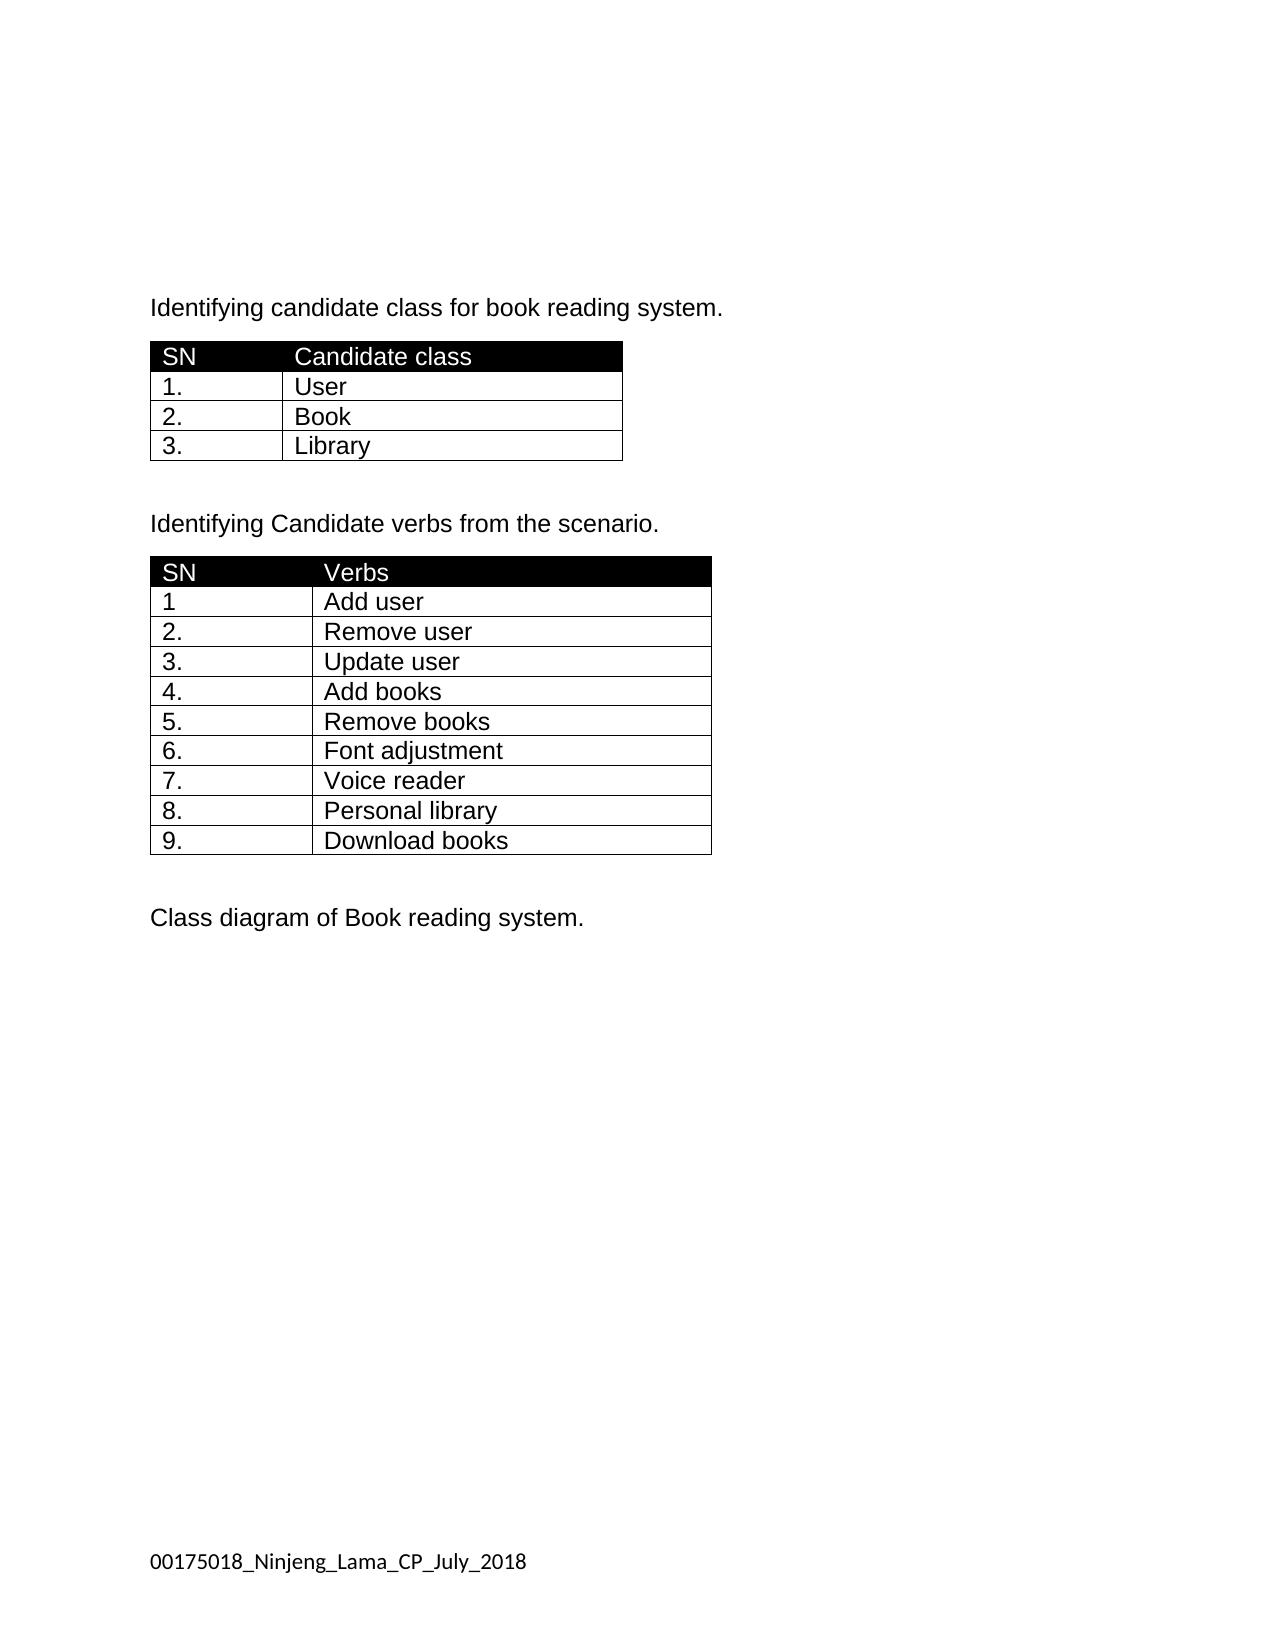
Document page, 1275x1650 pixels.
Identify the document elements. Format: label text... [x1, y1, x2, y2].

table_cell 1. [151, 372, 282, 400]
table_cell Download books [313, 826, 711, 854]
table_cell 4. [151, 677, 312, 705]
table_header SN [151, 342, 282, 371]
table_cell 8. [151, 796, 312, 824]
table_cell Font adjustment [313, 736, 711, 765]
table_cell 3. [151, 431, 282, 460]
table_cell Library [283, 431, 622, 460]
table_cell 9. [151, 826, 312, 854]
text Identifying candidate class for book reading system. [150, 293, 1125, 322]
table_cell User [283, 372, 622, 400]
table_cell 1 [151, 587, 312, 616]
table_cell Remove books [313, 706, 711, 735]
table_cell Add books [313, 677, 711, 705]
table_cell 6. [151, 736, 312, 765]
table_cell Update user [313, 647, 711, 676]
table_cell 7. [151, 766, 312, 795]
text Class diagram of Book reading system. [150, 903, 1125, 932]
table_header Verbs [313, 558, 711, 586]
table_cell 2. [151, 617, 312, 646]
text Identifying Candidate verbs from the scenario. [150, 509, 1125, 537]
table_cell 5. [151, 706, 312, 735]
table_cell Book [283, 401, 622, 430]
table_cell 2. [151, 401, 282, 430]
table_cell Remove user [313, 617, 711, 646]
table_header Candidate class [283, 342, 622, 371]
table_cell 3. [151, 647, 312, 676]
table_cell Personal library [313, 796, 711, 824]
table_cell Add user [313, 587, 711, 616]
table_header SN [151, 558, 312, 586]
table_cell Voice reader [313, 766, 711, 795]
